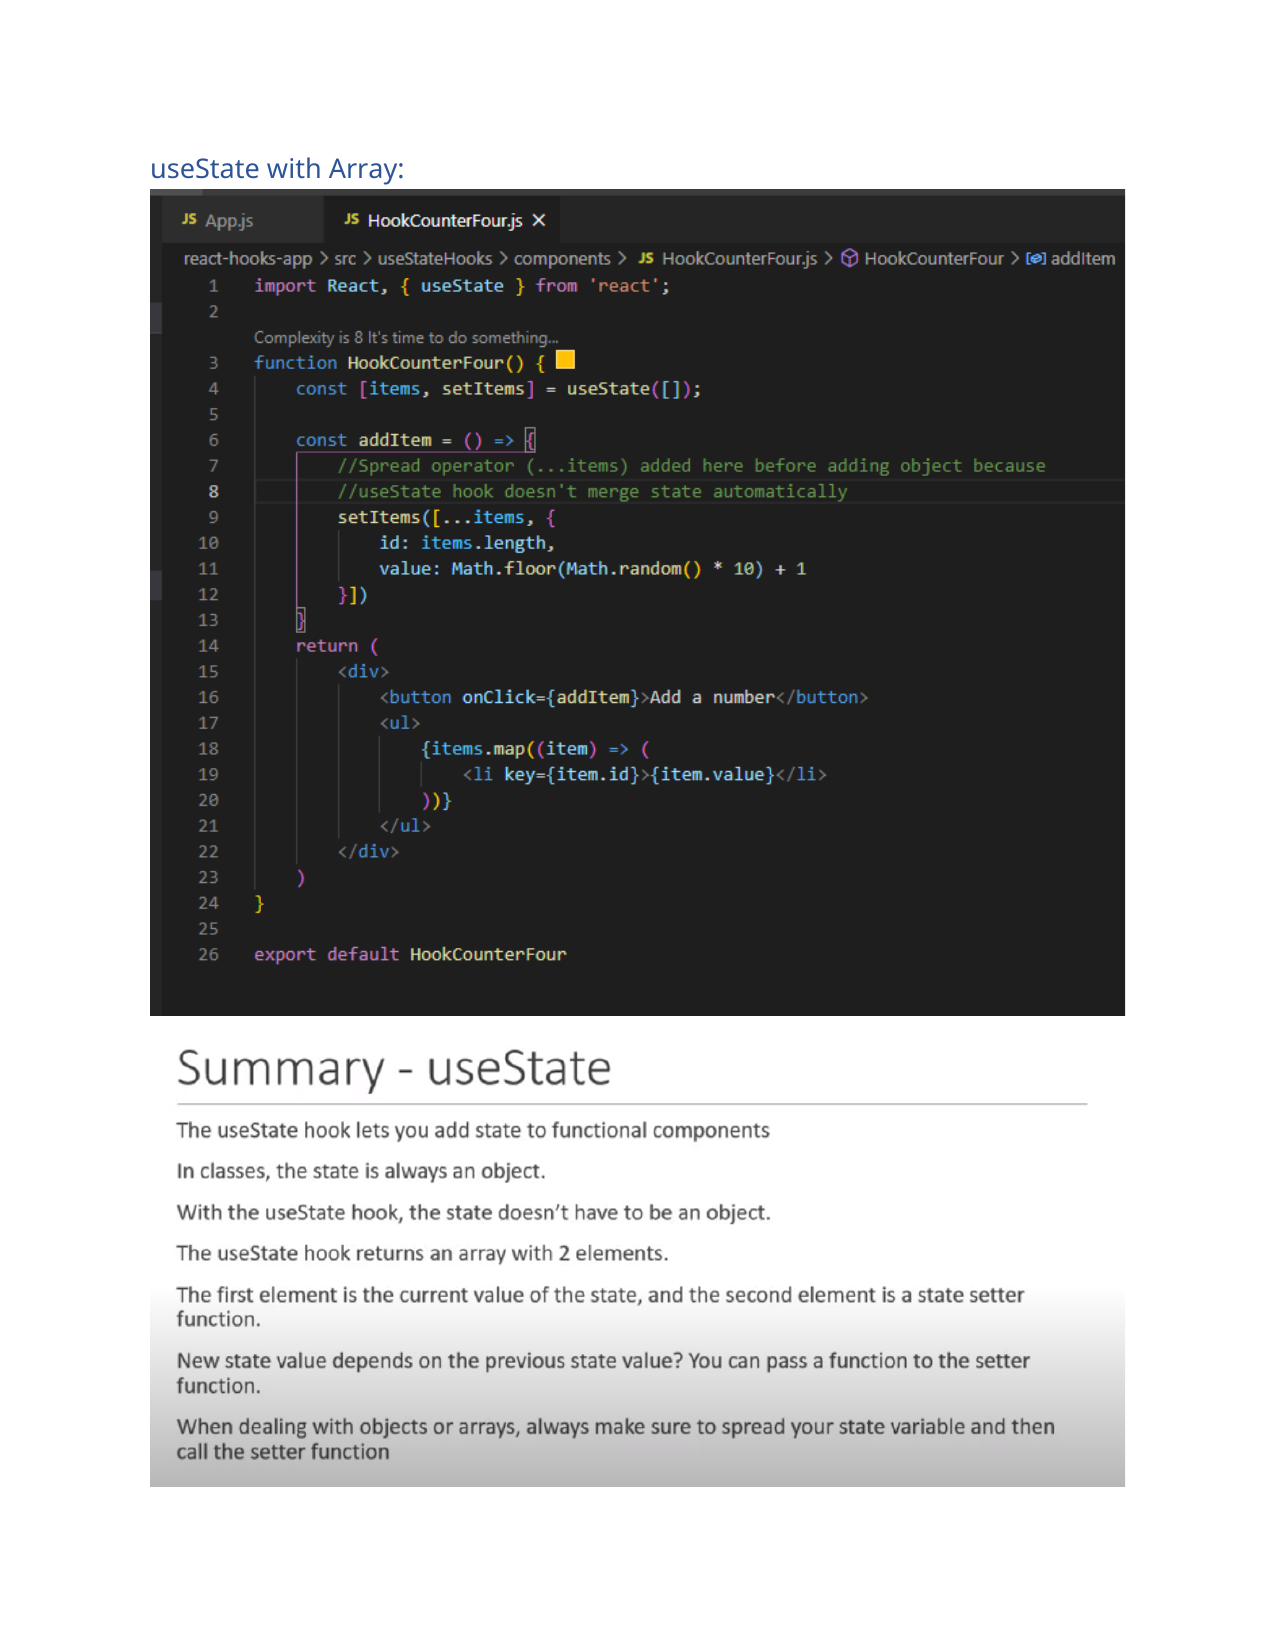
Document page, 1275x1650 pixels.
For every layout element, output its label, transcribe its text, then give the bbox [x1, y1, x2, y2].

picture [150, 189, 1125, 1016]
picture [150, 1035, 1125, 1487]
subtitle useState with Array: [150, 150, 1125, 187]
